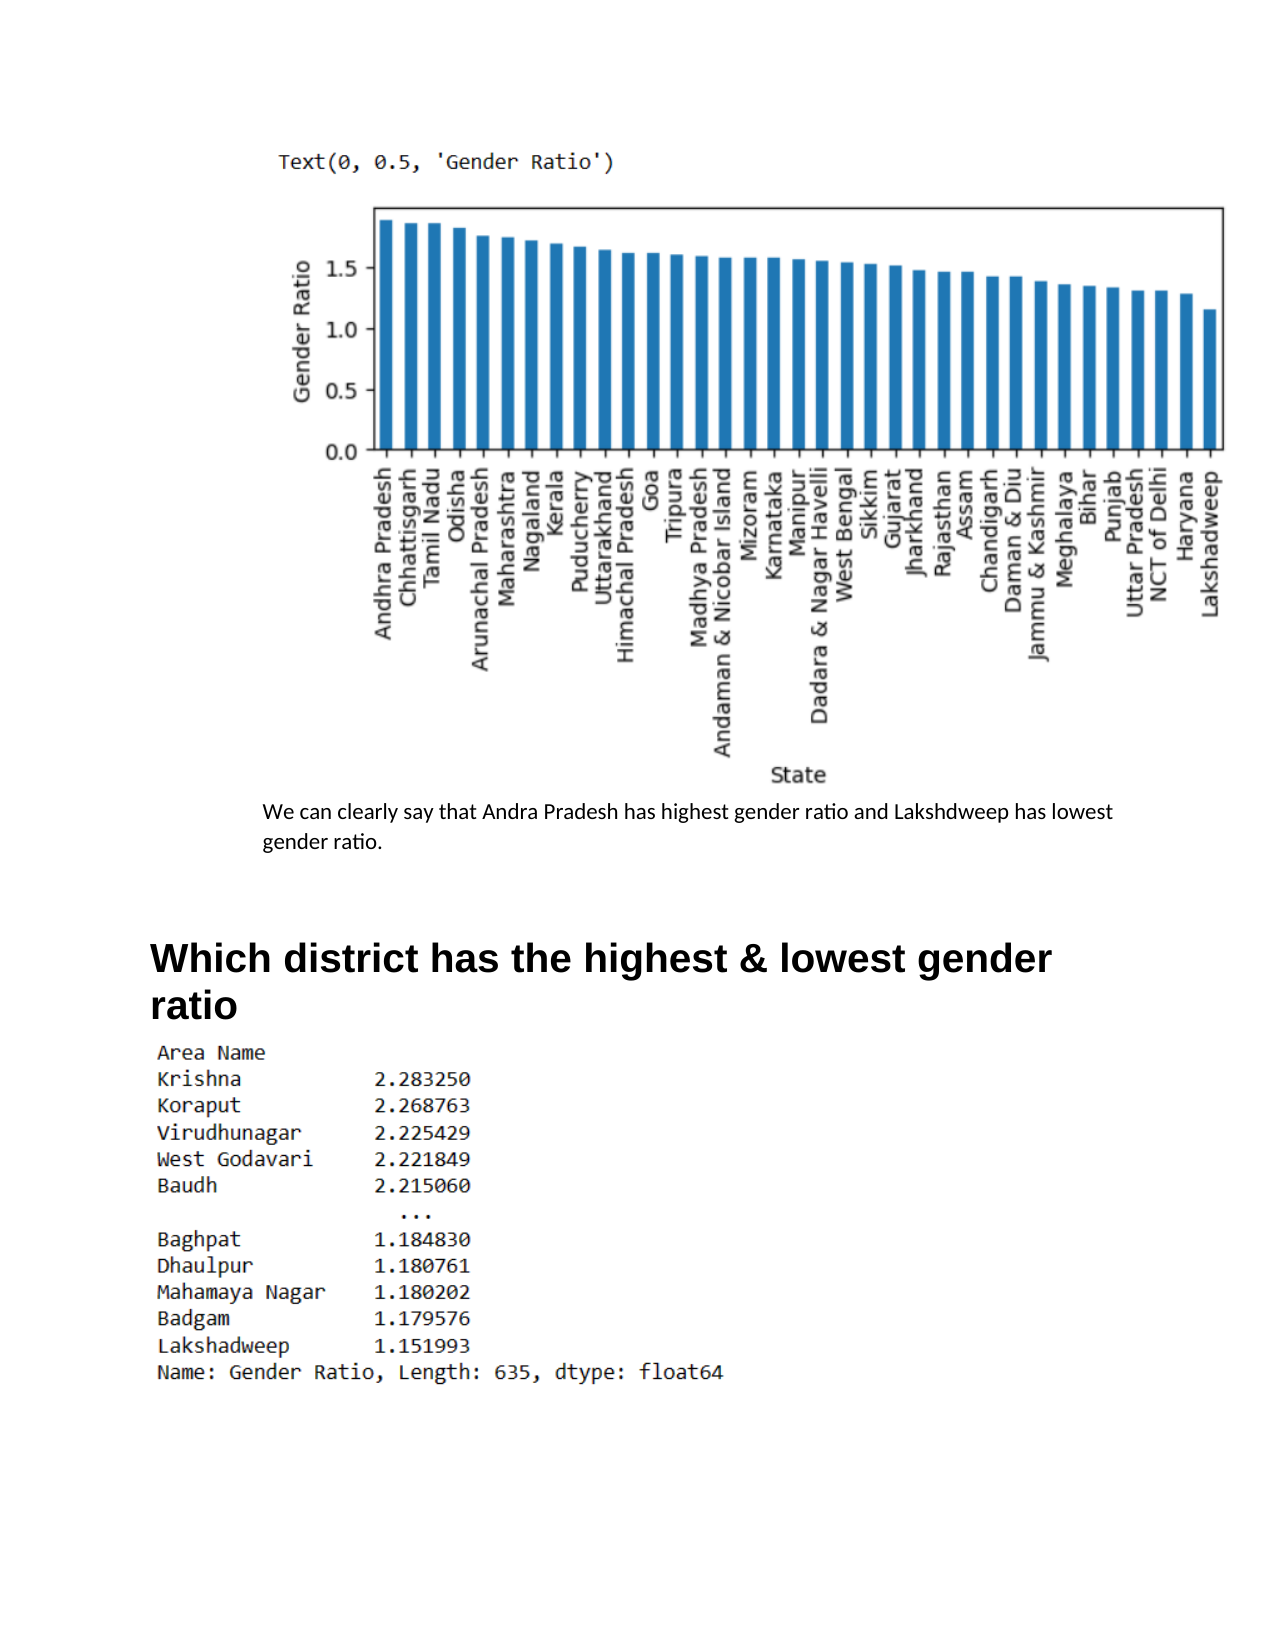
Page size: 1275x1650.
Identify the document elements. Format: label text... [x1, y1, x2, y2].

list We can clearly say that Andra Pradesh has highest gender ratio and Lakshdweep has lowest gender ratio. [262, 797, 1125, 856]
subtitle Which district has the highest & lowest gender ratio [150, 935, 1125, 1028]
picture [150, 1041, 736, 1388]
picture [262, 150, 1234, 796]
